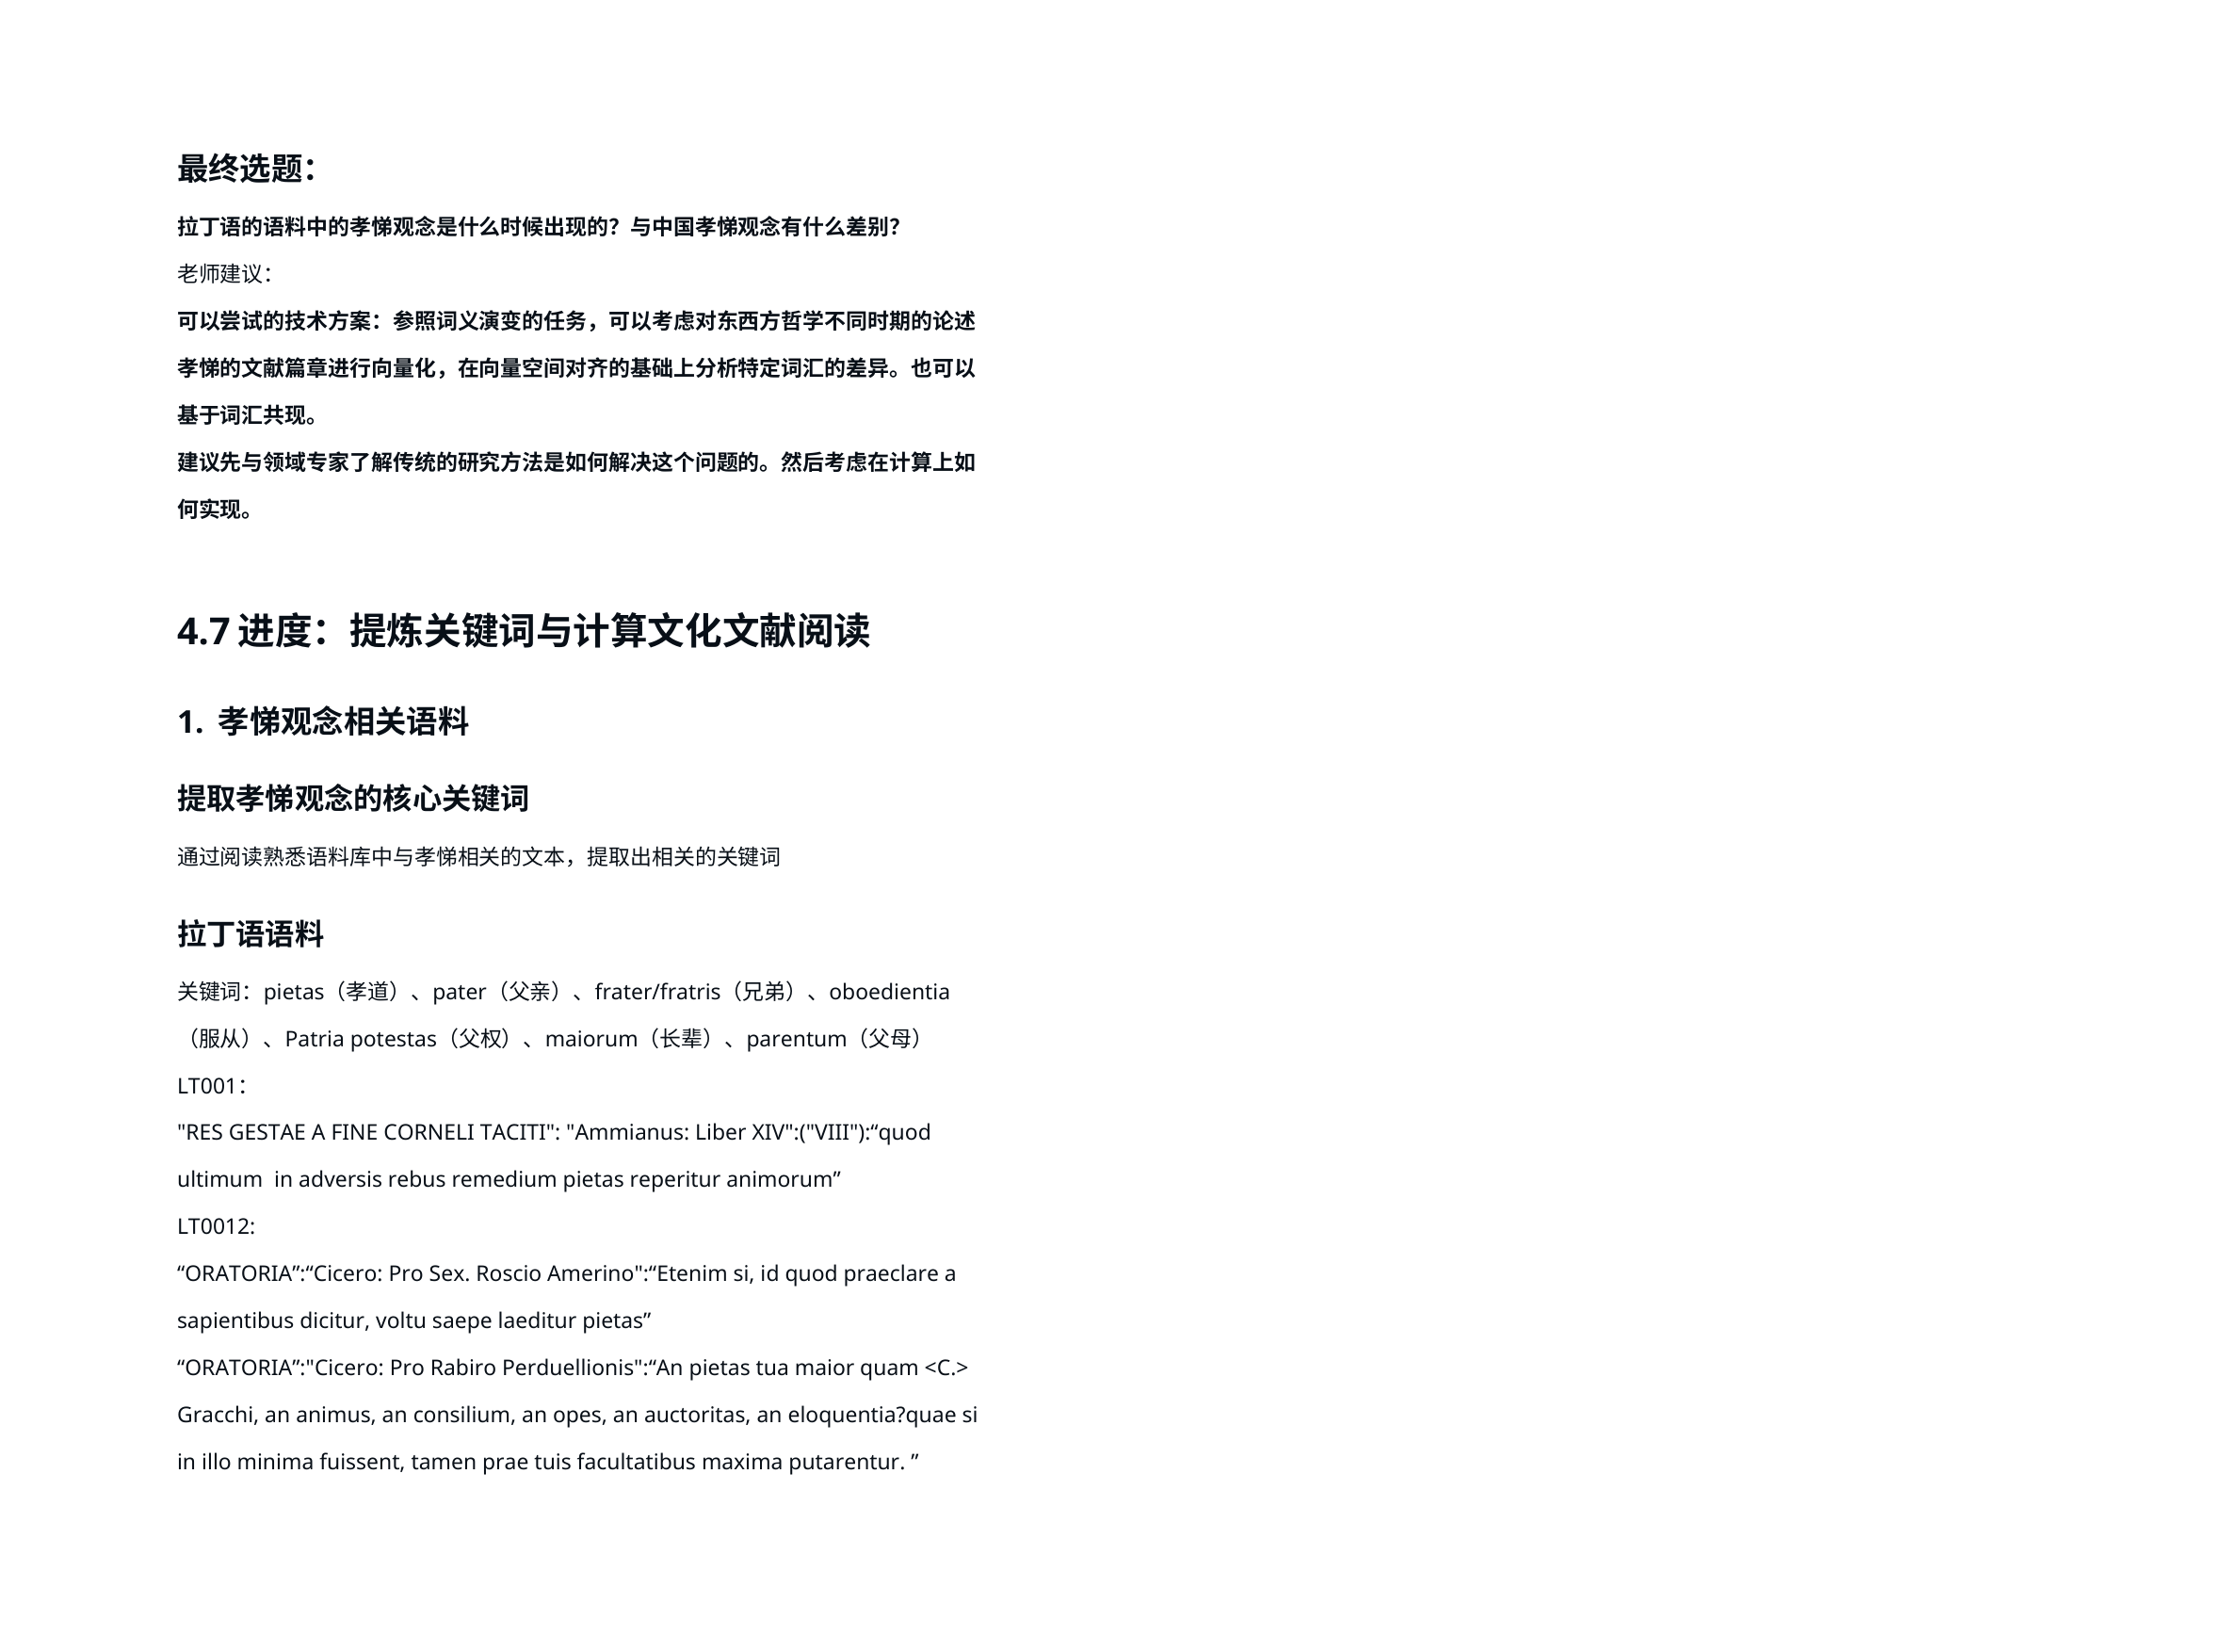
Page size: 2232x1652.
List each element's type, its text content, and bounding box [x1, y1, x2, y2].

text 建议先与领域专家了解传统的研究方法是如何解决这个问题的。然后考虑在计算上如何实现。 [177, 437, 991, 531]
text 通过阅读熟悉语料库中与孝悌相关的文本，提取出相关的关键词 [177, 832, 991, 879]
text 关键词：pietas（孝道）、pater（父亲）、frater/fratris（兄弟）、oboedientia（服从）、Patria potestas（父权）、maiorum（长辈）、parentum（父母） [177, 967, 991, 1061]
subtitle 拉丁语语料 [177, 908, 991, 955]
subtitle 孝悌观念相关语料 [177, 696, 991, 743]
text LT0012: [177, 1203, 991, 1250]
subtitle 最终选题： [177, 143, 991, 190]
text "RES GESTAE A FINE CORNELI TACITI": "Ammianus: Liber XIV":("VIII"):“quod ultimum in adversis rebus remedium pietas reperitur animorum” [177, 1109, 991, 1203]
text “ORATORIA”:“Cicero: Pro Sex. Roscio Amerino":“Etenim si, id quod praeclare a sapientibus dicitur, voltu saepe laeditur pietas” [177, 1250, 991, 1344]
subtitle 提取孝悌观念的核心关键词 [177, 773, 991, 820]
text 可以尝试的技术方案：参照词义演变的任务，可以考虑对东西方哲学不同时期的论述孝悌的文献篇章进行向量化，在向量空间对齐的基础上分析特定词汇的差异。也可以基于词汇共现。 [177, 296, 991, 437]
text LT001： [177, 1061, 991, 1109]
text 老师建议： [177, 249, 991, 296]
subtitle 4.7进度：提炼关键词与计算文化文献阅读 [177, 593, 991, 664]
text “ORATORIA”:"Cicero: Pro Rabiro Perduellionis":“An pietas tua maior quam <C.> Gracchi, an animus, an consilium, an opes, an auctoritas, an eloquentia?quae si in illo minima fuissent, tamen prae tuis facultatibus maxima putarentur. ” [177, 1344, 991, 1485]
text 拉丁语的语料中的孝悌观念是什么时候出现的？与中国孝悌观念有什么差别？ [177, 202, 991, 249]
